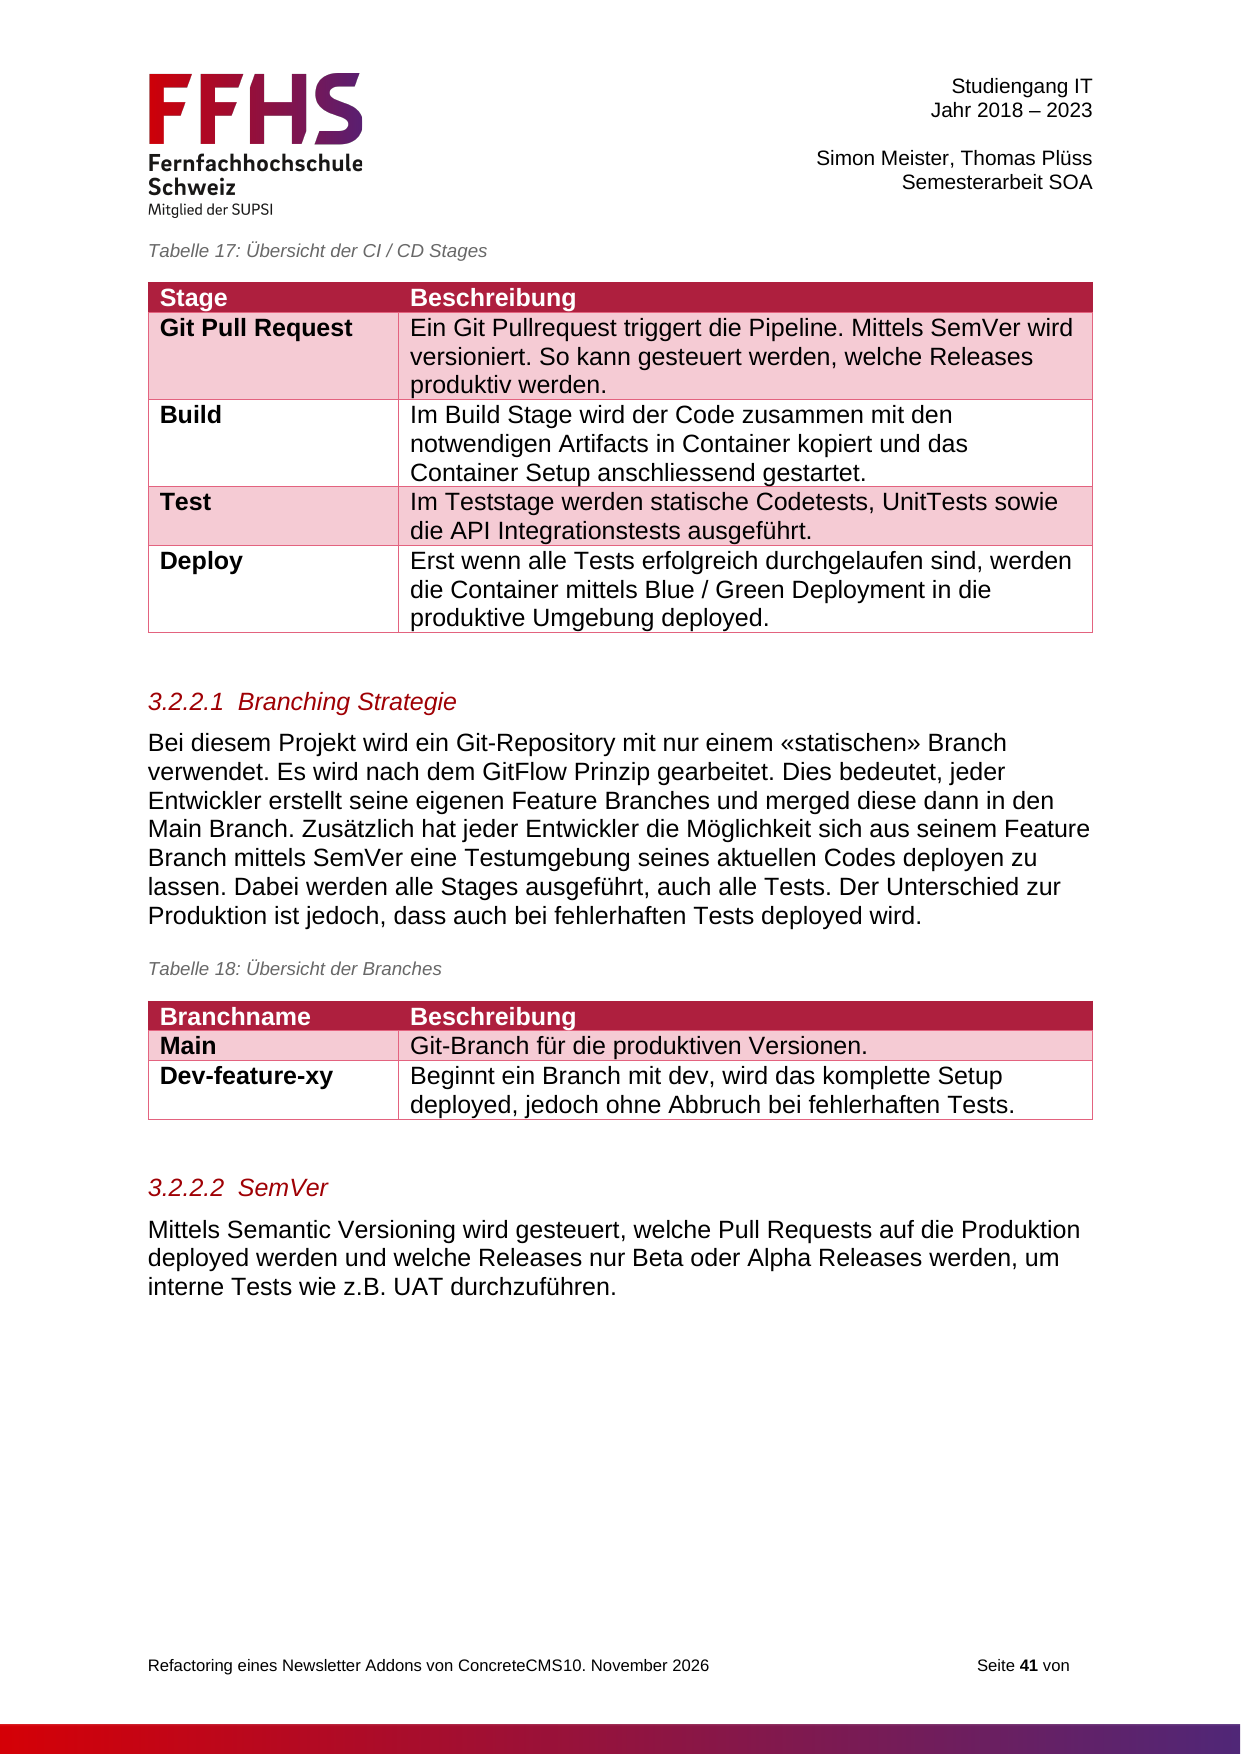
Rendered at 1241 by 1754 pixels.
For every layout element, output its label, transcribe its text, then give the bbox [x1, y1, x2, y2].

picture [148, 73, 363, 218]
table_cell Git Pull Request [149, 313, 398, 399]
table_cell Dev-feature-xy [149, 1061, 398, 1119]
text Mittels Semantic Versioning wird gesteuert, welche Pull Requests auf die Produktion deployed werden und welche Releases nur Beta oder Alpha Releases werden, um interne Tests wie z.B. UAT durchzuführen. [148, 1215, 1092, 1301]
table_cell Beginnt ein Branch mit dev, wird das komplette Setup deployed, jedoch ohne Abbruch bei fehlerhaften Tests. [399, 1061, 1092, 1119]
table_cell Erst wenn alle Tests erfolgreich durchgelaufen sind, werden die Container mittels Blue / Green Deployment in die produktive Umgebung deployed. [399, 546, 1092, 632]
table_cell Git-Branch für die produktiven Versionen. [399, 1031, 1092, 1060]
table_header Beschreibung [399, 283, 1092, 312]
subtitle SemVer [148, 1173, 1092, 1202]
text Bei diesem Projekt wird ein Git-Repository mit nur einem «statischen» Branch verwendet. Es wird nach dem GitFlow Prinzip gearbeitet. Dies bedeutet, jeder Entwickler erstellt seine eigenen Feature Branches und merged diese dann in den Main Branch. Zusätzlich hat jeder Entwickler die Möglichkeit sich aus seinem Feature Branch mittels SemVer eine Testumgebung seines aktuellen Codes deployen zu lassen. Dabei werden alle Stages ausgeführt, auch alle Tests. Der Unterschied zur Produktion ist jedoch, dass auch bei fehlerhaften Tests deployed wird. [148, 728, 1092, 929]
table_cell Deploy [149, 546, 398, 632]
table_cell Im Build Stage wird der Code zusammen mit den notwendigen Artifacts in Container kopiert und das Container Setup anschliessend gestartet. [399, 400, 1092, 486]
picture [0, 1724, 1241, 1754]
subtitle Branching Strategie [148, 687, 1092, 716]
table_header Stage [149, 283, 398, 312]
table_cell Ein Git Pullrequest triggert die Pipeline. Mittels SemVer wird versioniert. So kann gesteuert werden, welche Releases produktiv werden. [399, 313, 1092, 399]
table_header Beschreibung [399, 1002, 1092, 1030]
table_cell Im Teststage werden statische Codetests, UnitTests sowie die API Integrationstests ausgeführt. [399, 487, 1092, 545]
table_cell Build [149, 400, 398, 486]
table_cell Test [149, 487, 398, 545]
table_header Branchname [149, 1002, 398, 1030]
table_cell Main [149, 1031, 398, 1060]
